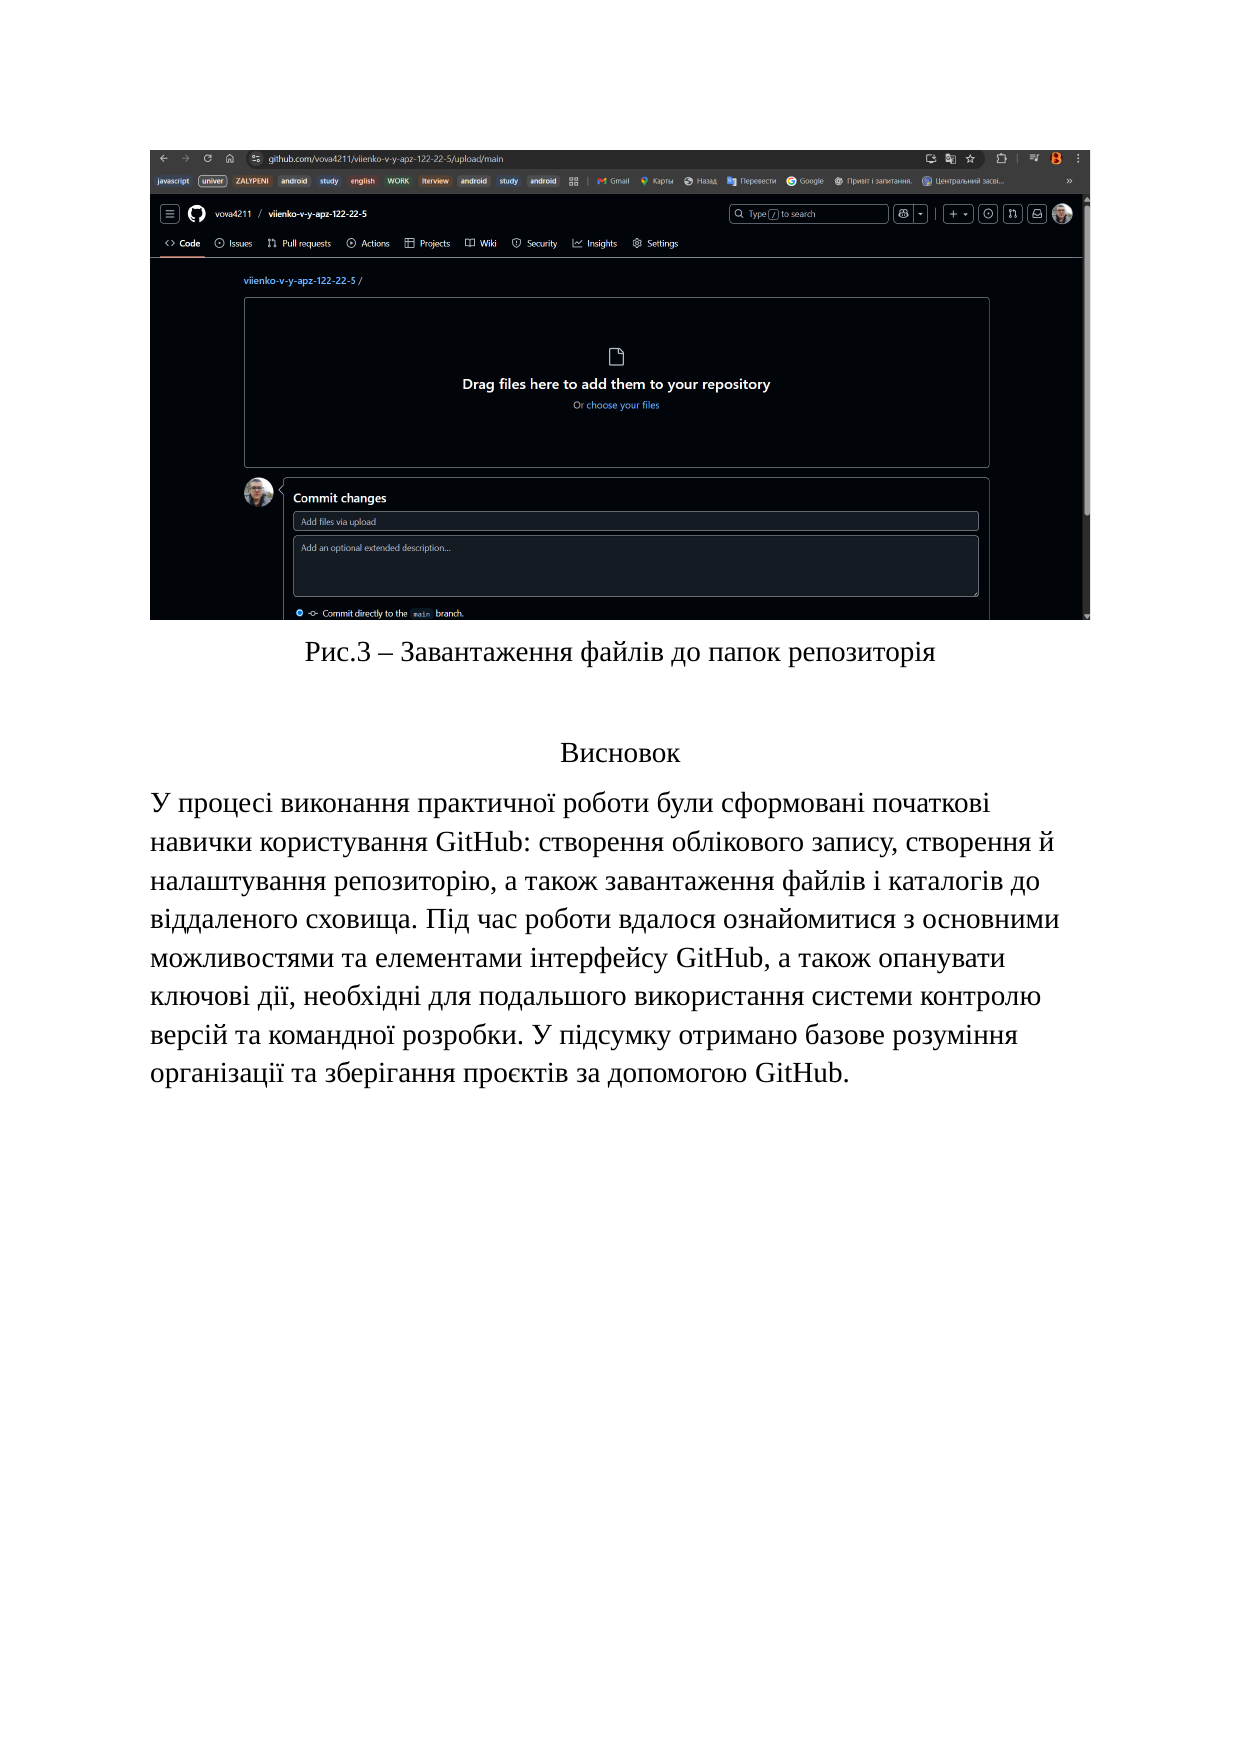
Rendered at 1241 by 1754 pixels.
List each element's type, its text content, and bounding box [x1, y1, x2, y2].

picture [150, 150, 1091, 620]
text Висновок [150, 735, 1090, 769]
text У процесі виконання практичної роботи були сформовані початкові навички користування GitHub: створення облікового запису, створення й налаштування репозиторію, а також завантаження файлів і каталогів до віддаленого сховища. Під час роботи вдалося ознайомитися з основними можливостями та елементами інтерфейсу GitHub, а також опанувати ключові дії, необхідні для подальшого використання системи контролю версій та командної розробки. У підсумку отримано базове розуміння організації та зберігання проєктів за допомогою GitHub. [150, 786, 1090, 1089]
text Рис.3 – Завантаження файлів до папок репозиторія [150, 634, 1090, 668]
